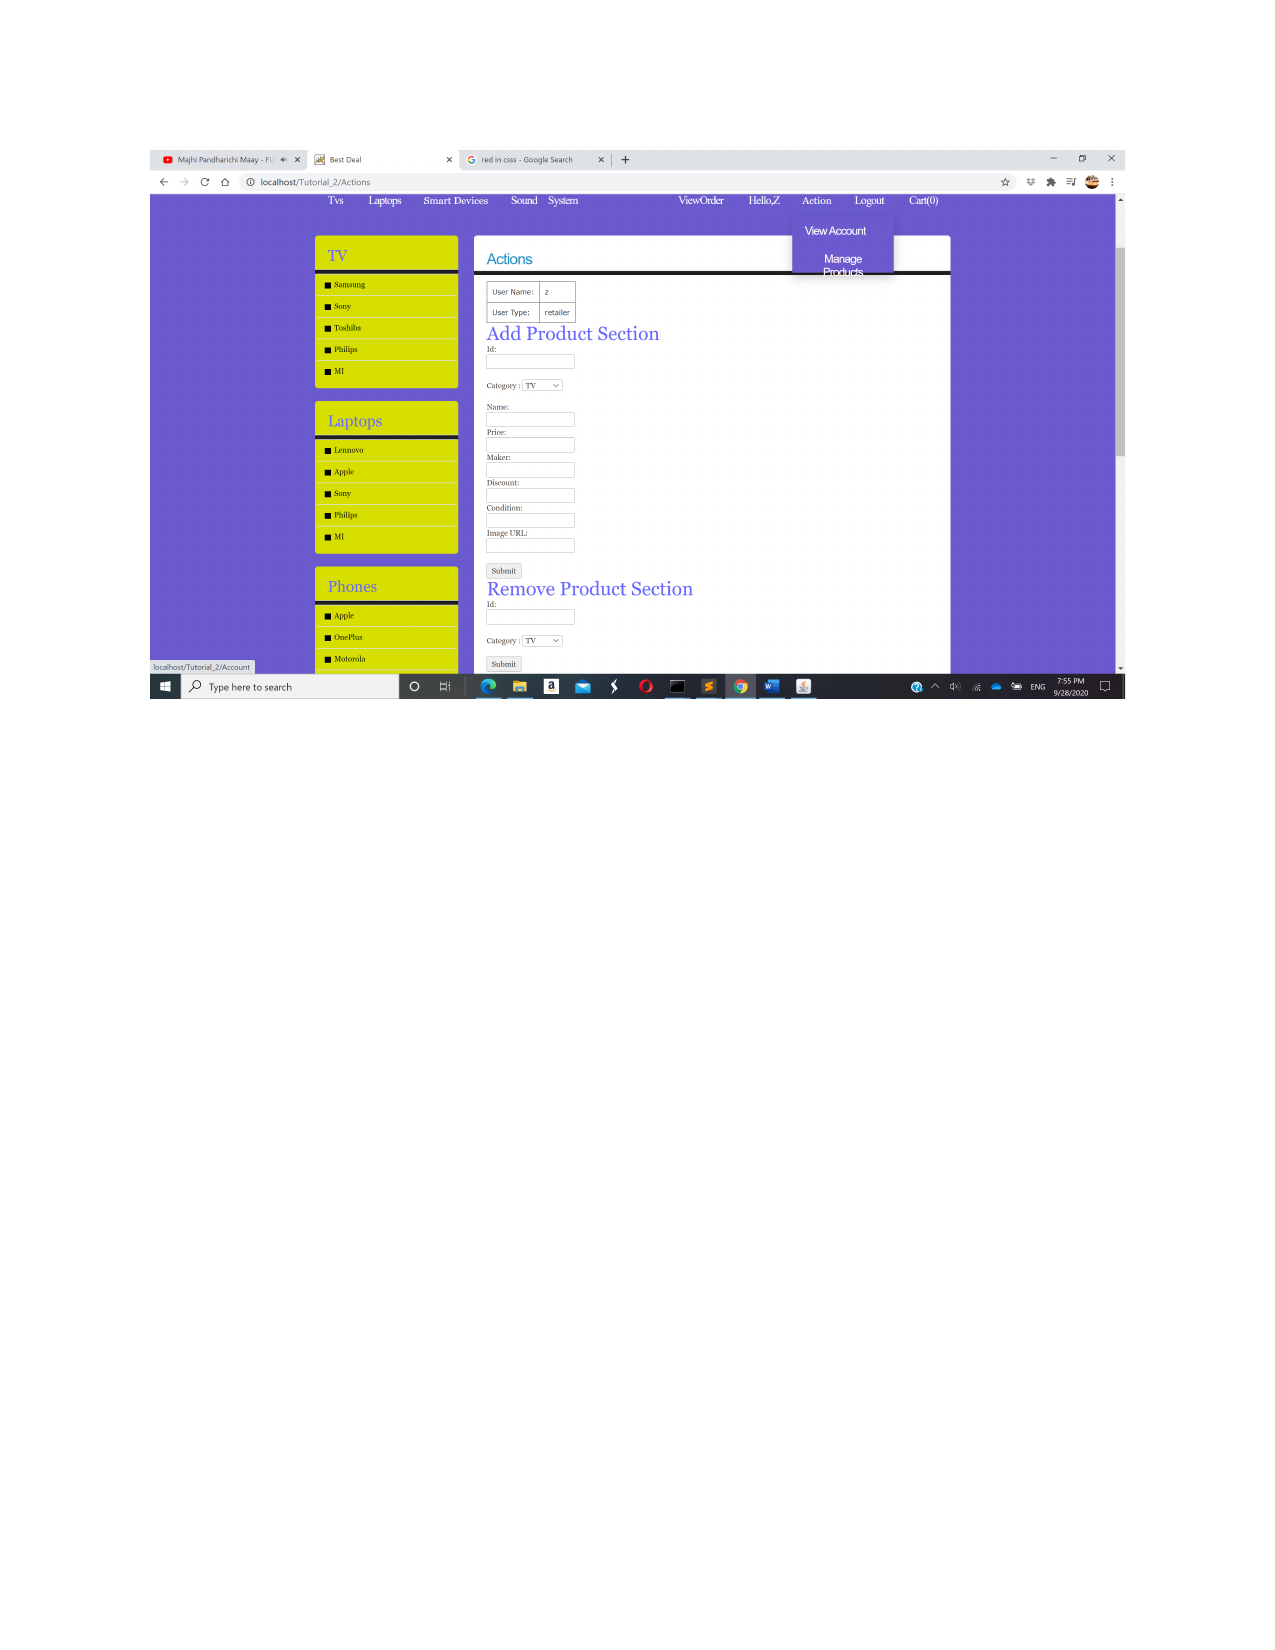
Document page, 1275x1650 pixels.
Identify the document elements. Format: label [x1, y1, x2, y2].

picture [150, 150, 1125, 699]
